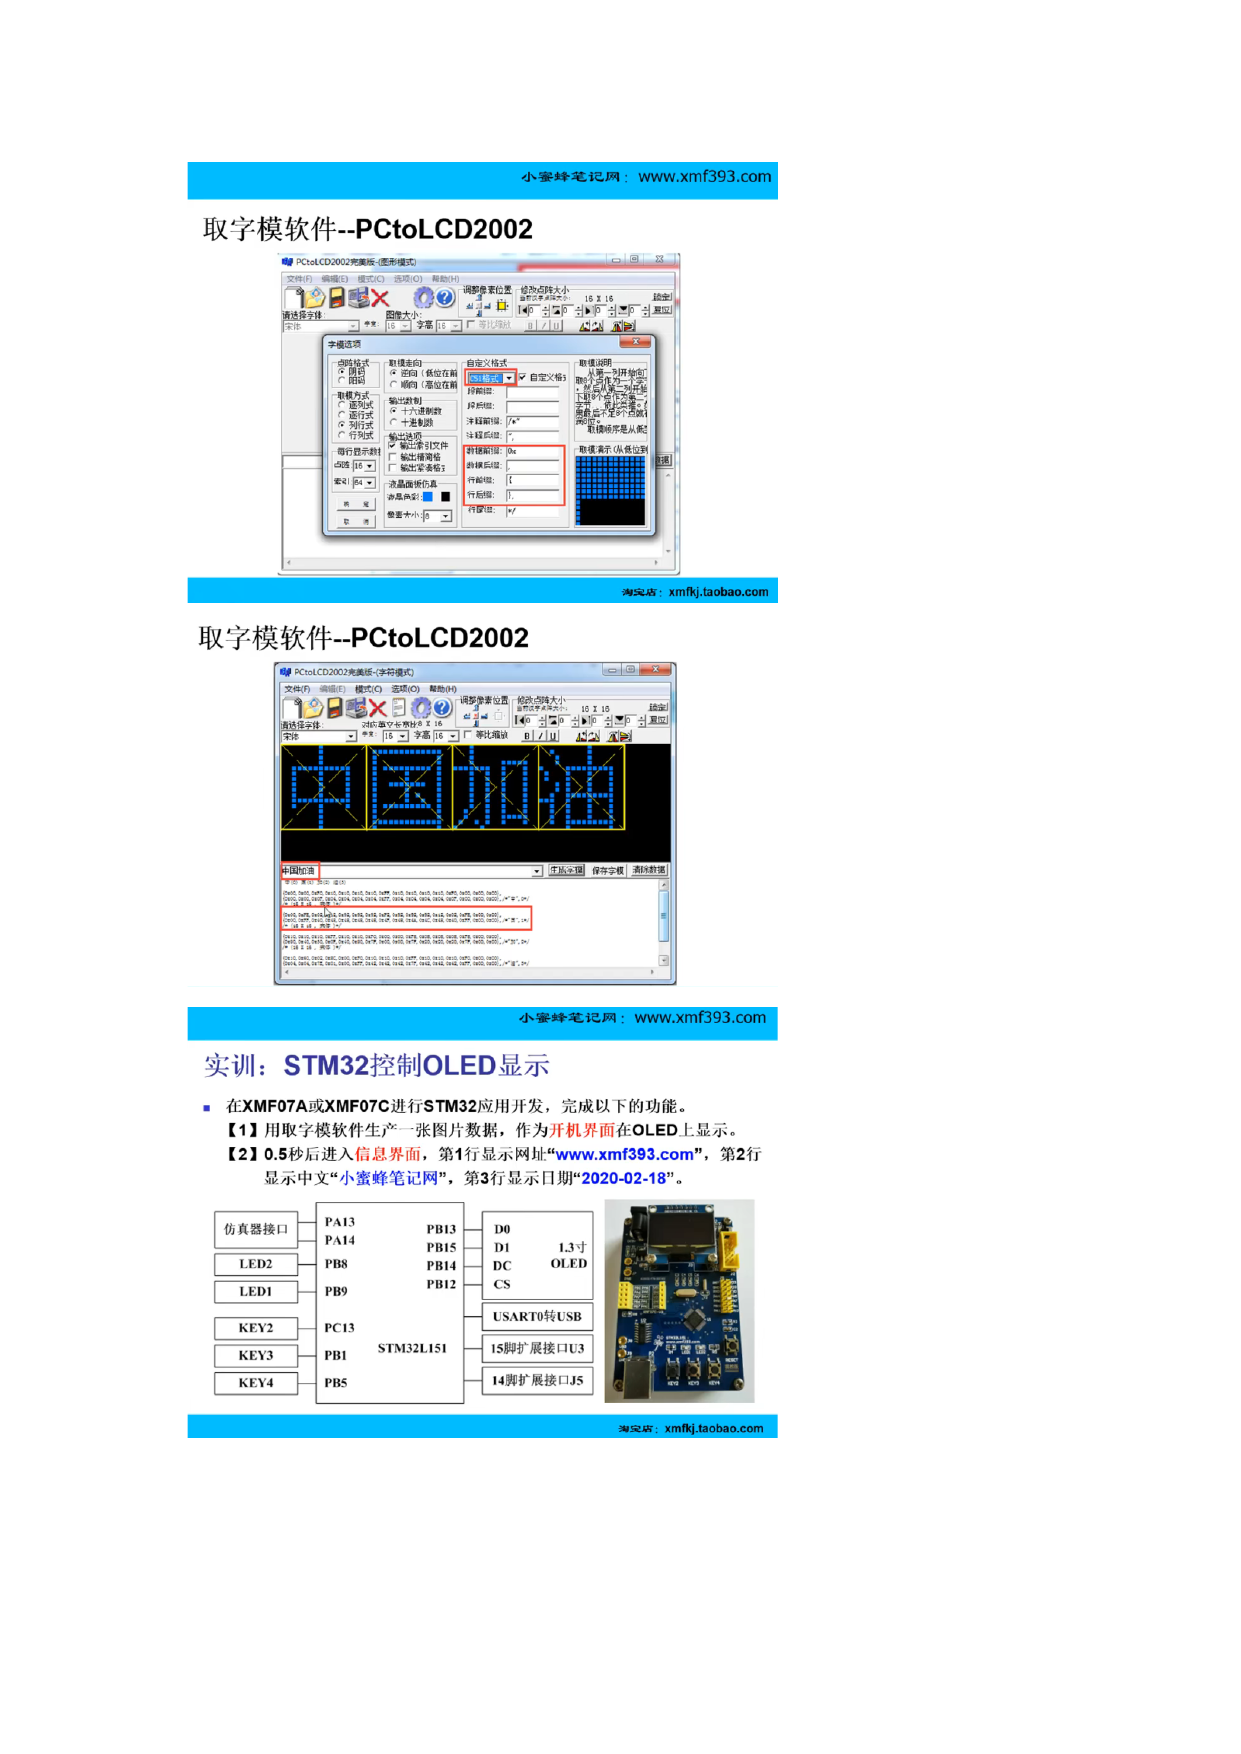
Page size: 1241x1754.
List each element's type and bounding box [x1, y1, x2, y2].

picture [187, 617, 778, 987]
picture [187, 200, 778, 577]
picture [187, 1040, 778, 1414]
